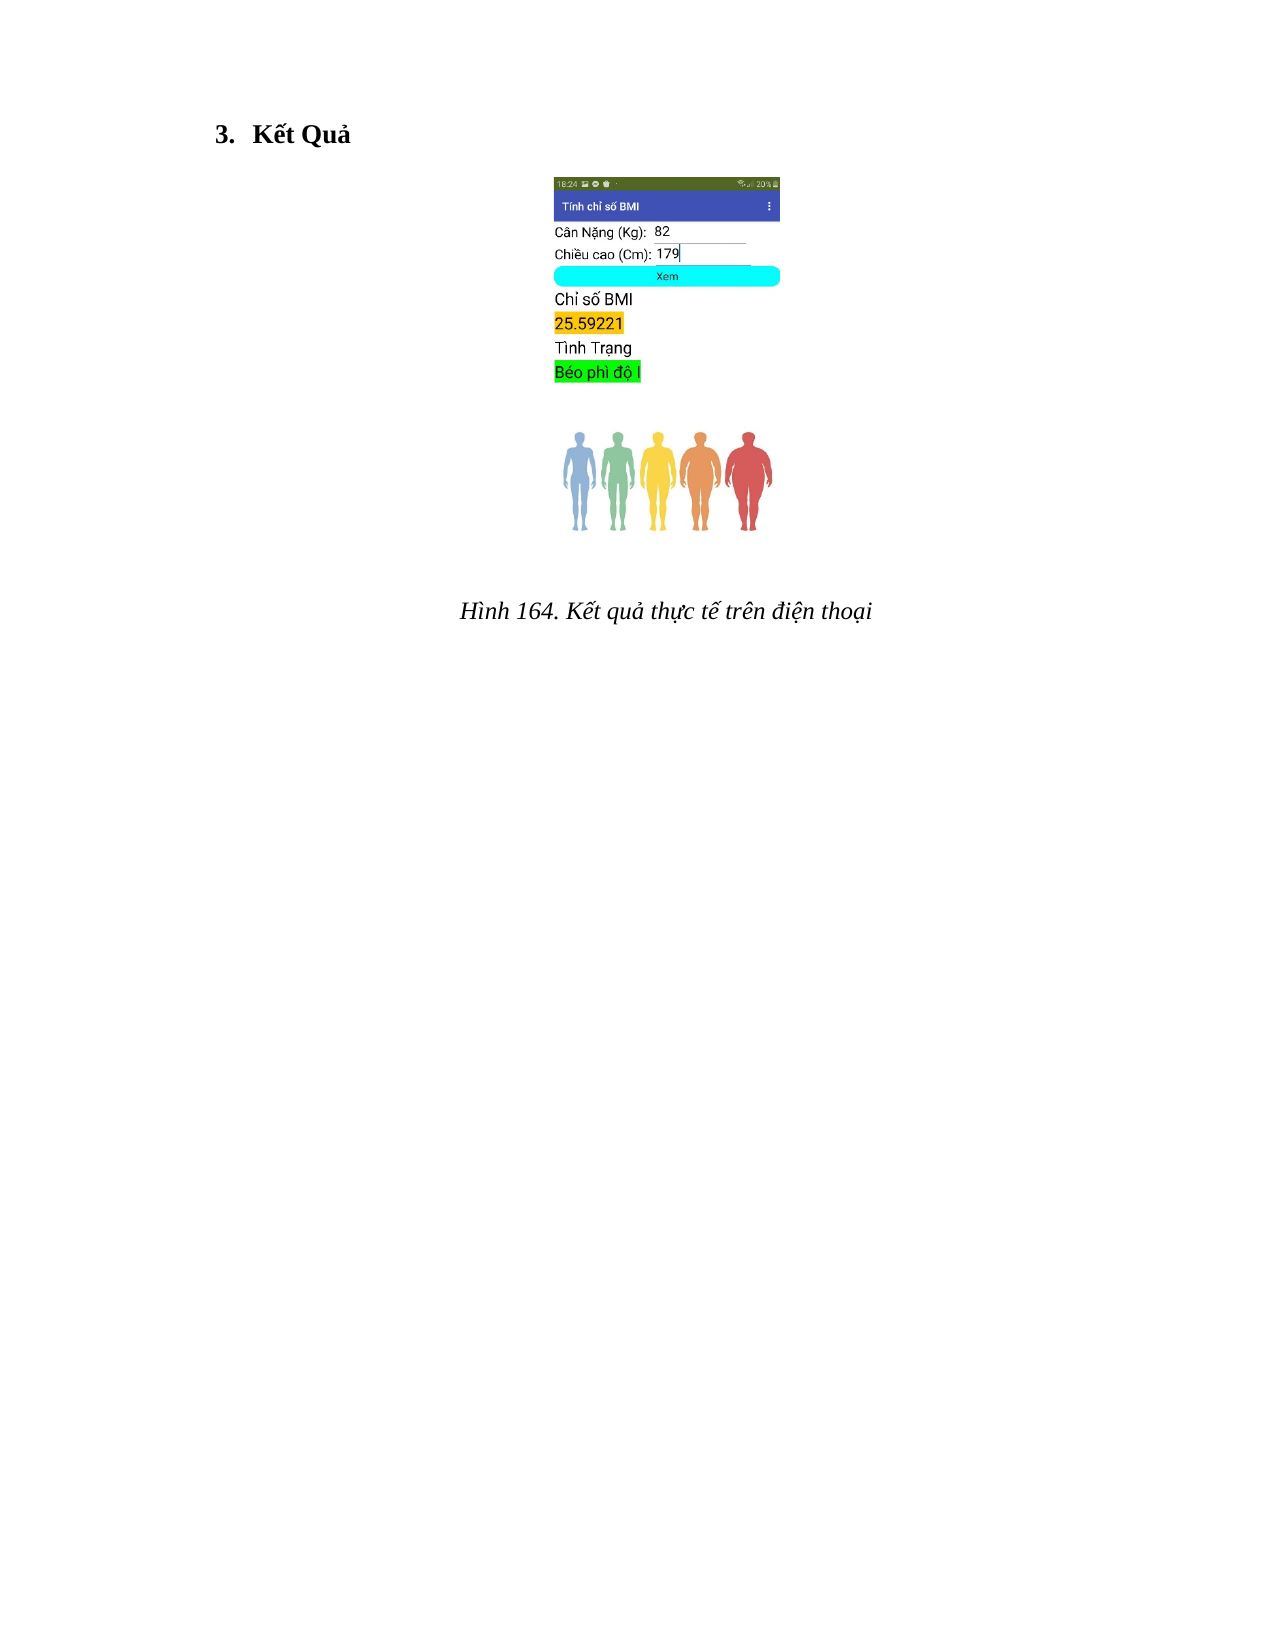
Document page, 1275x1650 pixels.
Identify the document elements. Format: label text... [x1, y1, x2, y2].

picture [553, 177, 780, 580]
subtitle Kết Quả [215, 118, 1157, 149]
